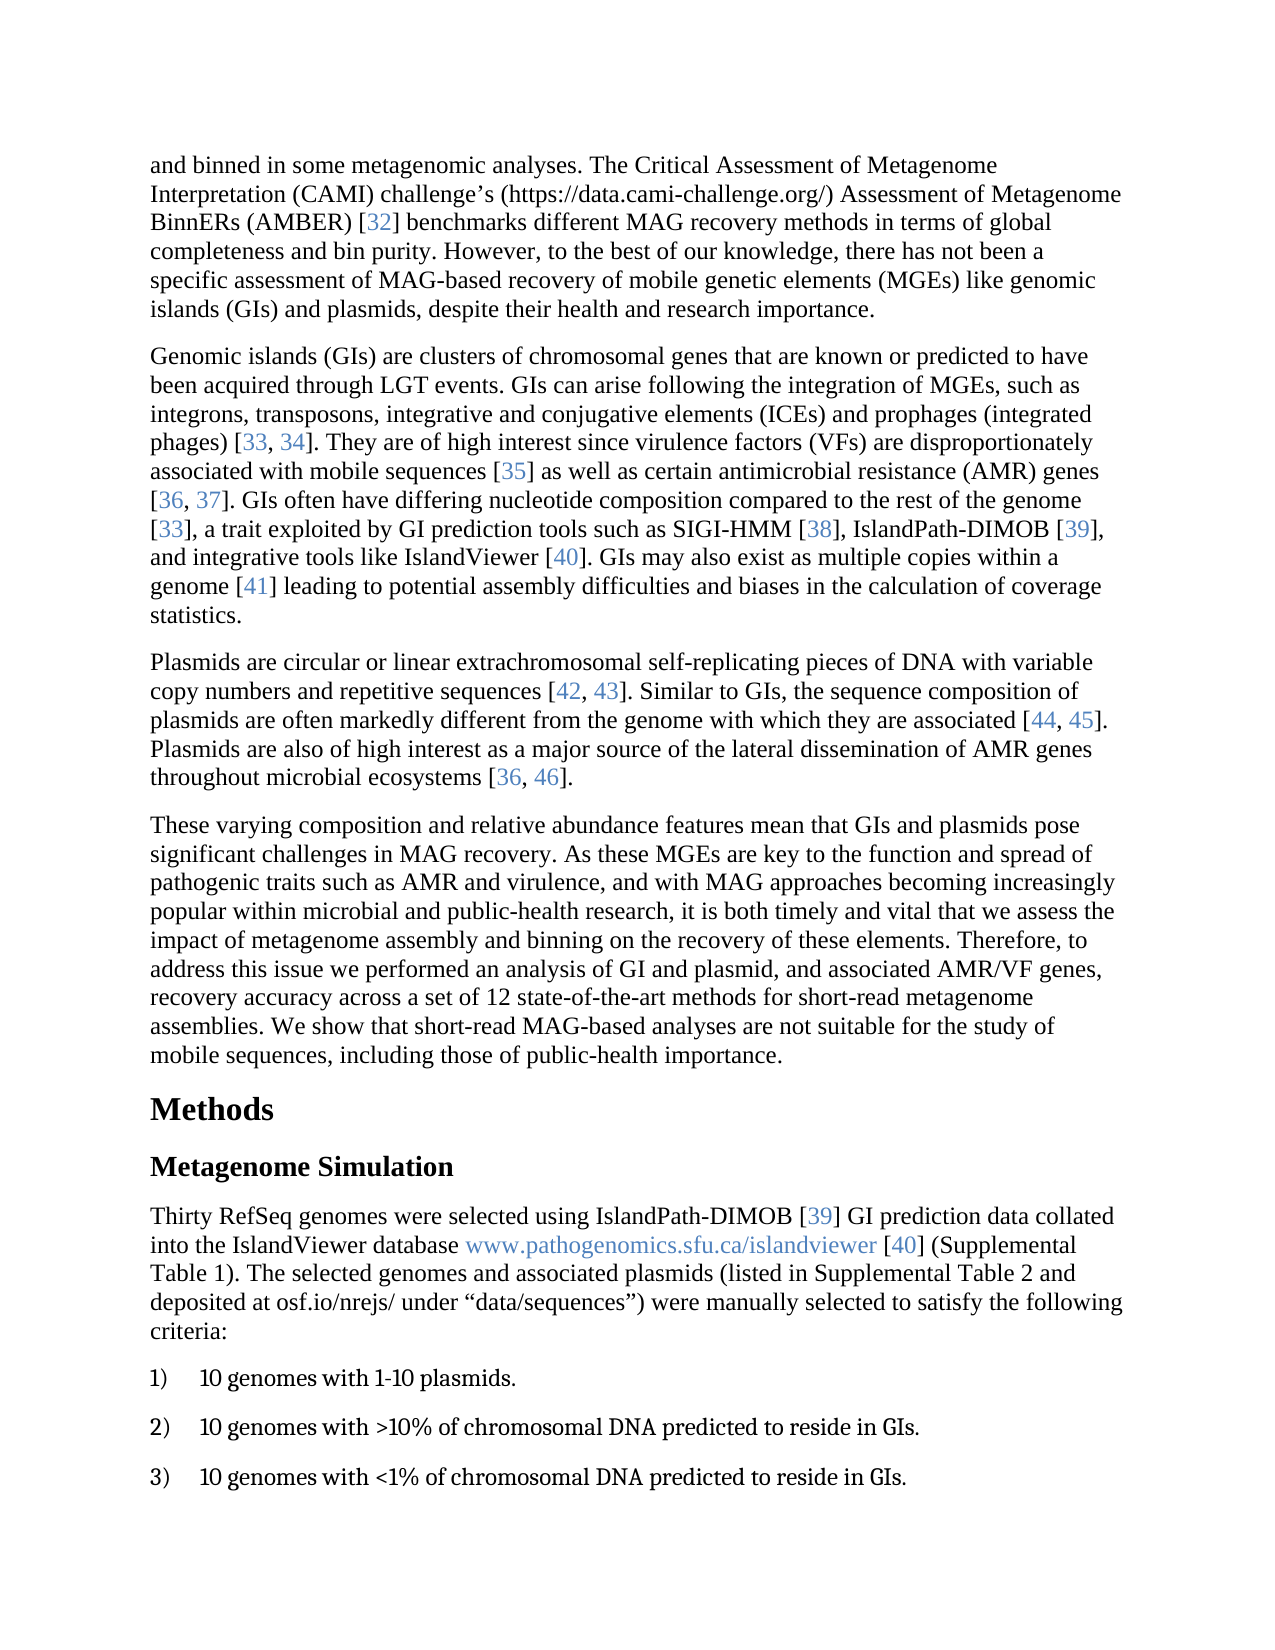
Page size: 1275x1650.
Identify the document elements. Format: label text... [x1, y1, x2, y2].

list 10 genomes with <1% of chromosomal DNA predicted to reside in GIs. [150, 1463, 1125, 1491]
subtitle Methods [150, 1089, 1125, 1128]
subtitle Metagenome Simulation [150, 1149, 1125, 1182]
text Genomic islands (GIs) are clusters of chromosomal genes that are known or predicted to have been acquired through LGT events. GIs can arise following the integration of MGEs, such as integrons, transposons, integrative and conjugative elements (ICEs) and prophages (integrated phages) [33, 34]. They are of high interest since virulence factors (VFs) are disproportionately associated with mobile sequences [35] as well as certain antimicrobial resistance (AMR) genes [36, 37]. GIs often have differing nucleotide composition compared to the rest of the genome [33], a trait exploited by GI prediction tools such as SIGI-HMM [38], IslandPath-DIMOB [39], and integrative tools like IslandViewer [40]. GIs may also exist as multiple copies within a genome [41] leading to potential assembly difficulties and biases in the calculation of coverage statistics. [150, 341, 1125, 629]
text Plasmids are circular or linear extrachromosomal self-replicating pieces of DNA with variable copy numbers and repetitive sequences [42, 43]. Similar to GIs, the sequence composition of plasmids are often markedly different from the genome with which they are associated [44, 45]. Plasmids are also of high interest as a major source of the lateral dissemination of AMR genes throughout microbial ecosystems [36, 46]. [150, 647, 1125, 791]
list 10 genomes with >10% of chromosomal DNA predicted to reside in GIs. [150, 1413, 1125, 1442]
text These varying composition and relative abundance features mean that GIs and plasmids pose significant challenges in MAG recovery. As these MGEs are key to the function and spread of pathogenic traits such as AMR and virulence, and with MAG approaches becoming increasingly popular within microbial and public-health research, it is both timely and vital that we assess the impact of metagenome assembly and binning on the recovery of these elements. Therefore, to address this issue we performed an analysis of GI and plasmid, and associated AMR/VF genes, recovery accuracy across a set of 12 state-of-the-art methods for short-read metagenome assemblies. We show that short-read MAG-based analyses are not suitable for the study of mobile sequences, including those of public-health importance. [150, 810, 1125, 1069]
text Thirty RefSeq genomes were selected using IslandPath-DIMOB [39] GI prediction data collated into the IslandViewer database www.pathogenomics.sfu.ca/islandviewer [40] (Supplemental Table 1). The selected genomes and associated plasmids (listed in Supplemental Table 2 and deposited at osf.io/nrejs/ under “data/sequences”) were manually selected to satisfy the following criteria: [150, 1201, 1125, 1345]
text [150, 150, 1125, 322]
list 10 genomes with 1-10 plasmids. [150, 1363, 1125, 1392]
